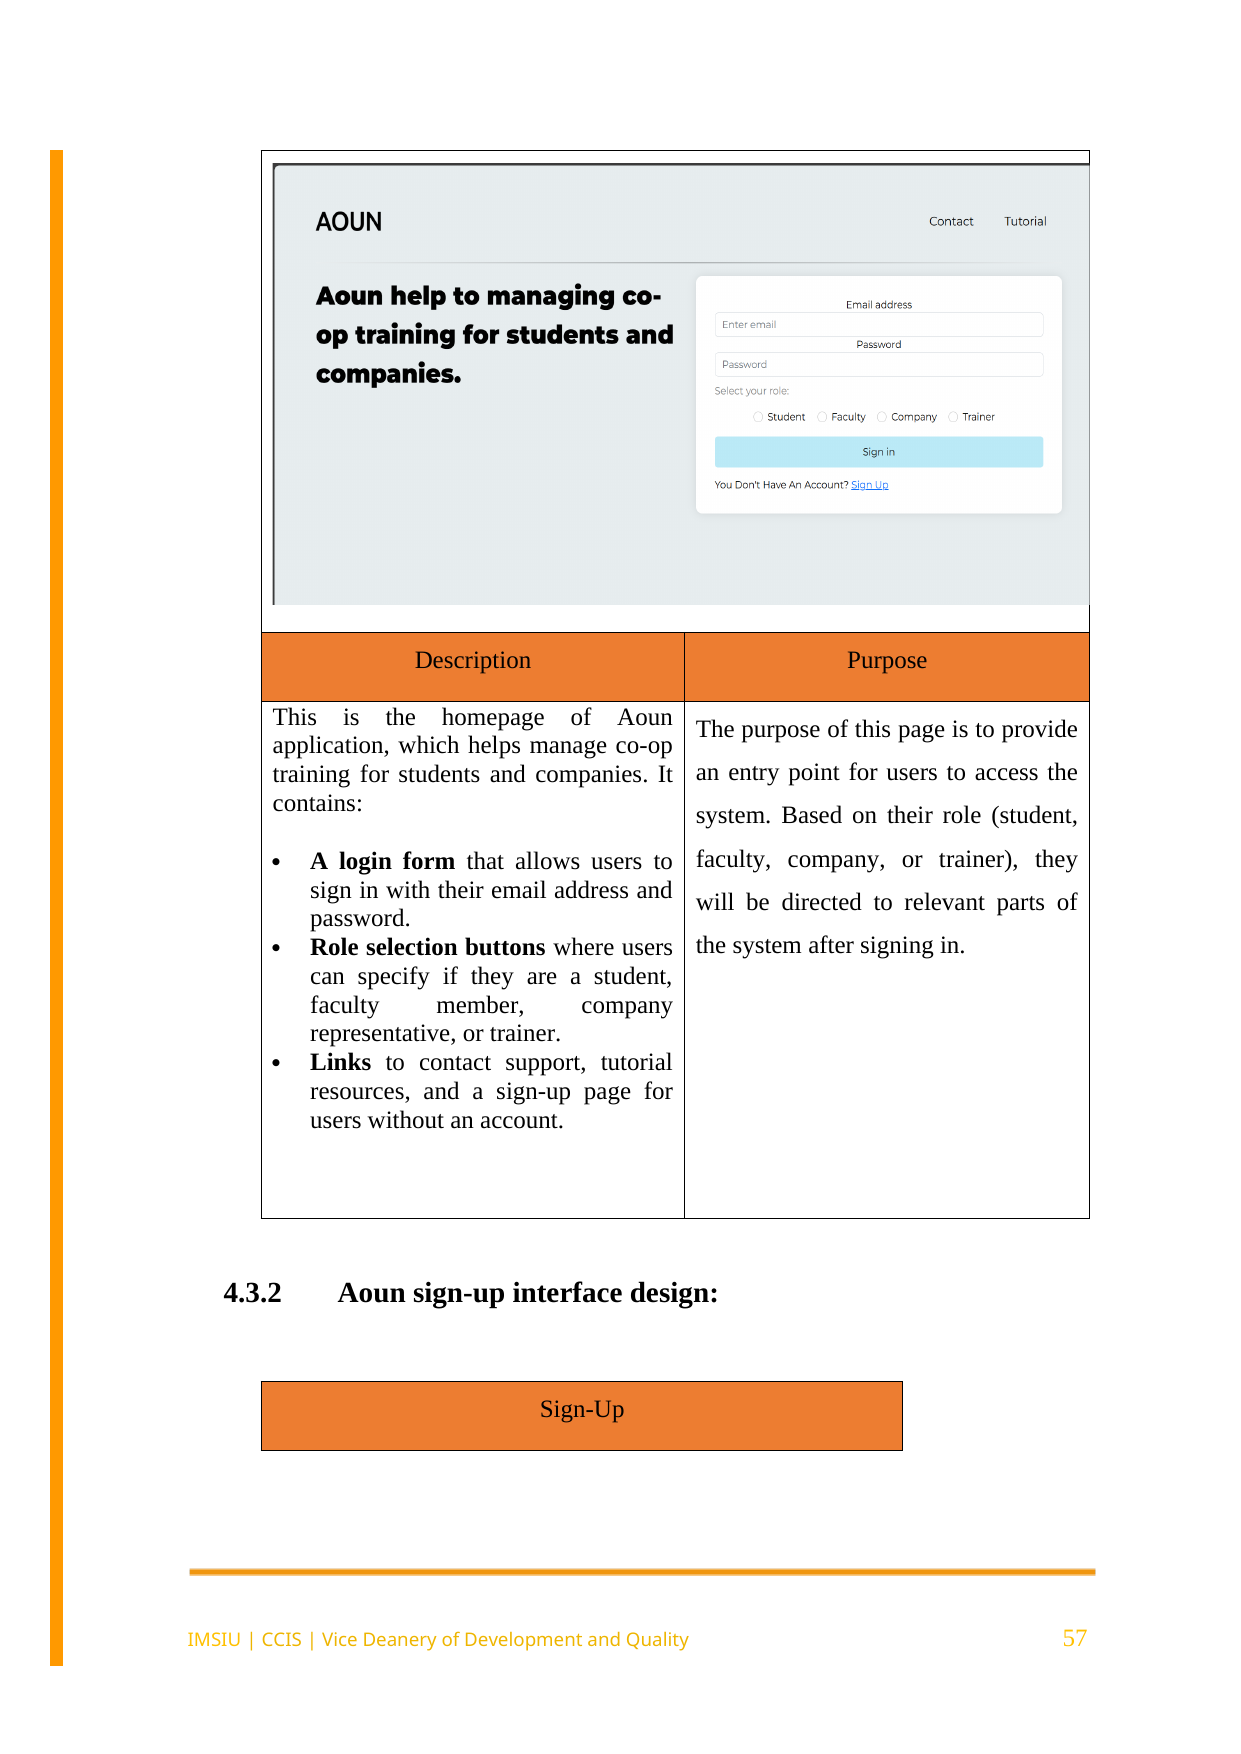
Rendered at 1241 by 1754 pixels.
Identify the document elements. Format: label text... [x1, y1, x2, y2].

table_cell This is the homepage of Aoun application, which helps manage co-op training for students and companies. It contains: A login form that allows users to sign in with their email address and password. Role selection buttons where users can specify if they are a student, faculty member, company representative, or trainer. Links to contact support, tutorial resources, and a sign-up page for users without an account. [262, 702, 684, 1218]
table_cell The purpose of this page is to provide an entry point for users to access the system. Based on their role (student, faculty, company, or trainer), they will be directed to relevant parts of the system after signing in. [685, 702, 1089, 1218]
table_cell Description [262, 633, 684, 701]
list Aoun sign-up interface design: [223, 1275, 1090, 1308]
picture [187, 1567, 1100, 1576]
table_cell Purpose [685, 633, 1089, 701]
picture [272, 163, 1090, 605]
table_header Sign-Up [262, 1382, 902, 1450]
table_cell [262, 151, 1089, 632]
